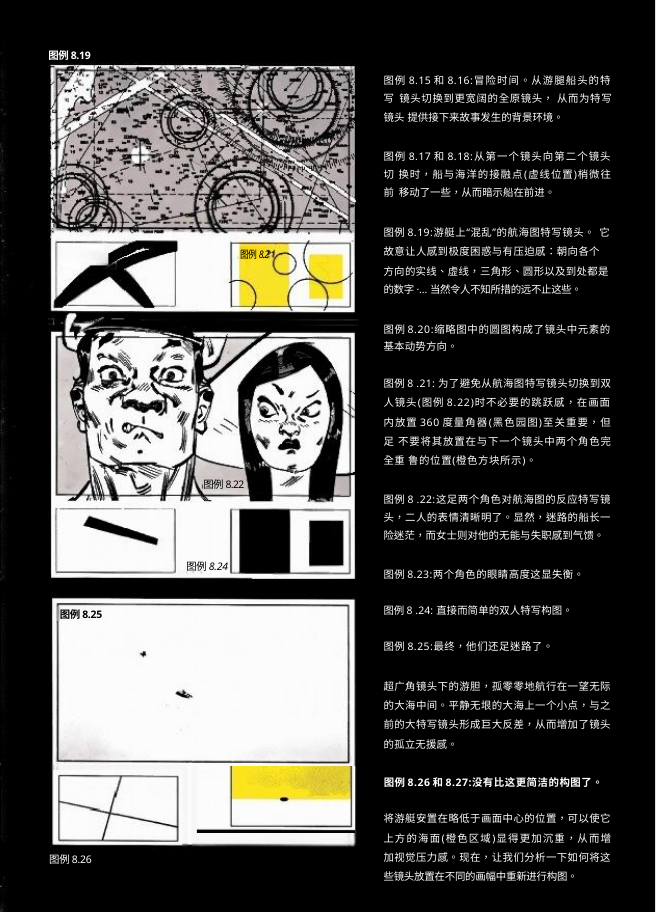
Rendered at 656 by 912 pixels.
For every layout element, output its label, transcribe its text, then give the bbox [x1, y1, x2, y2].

picture [0, 0, 656, 912]
text 图例8 .21: 为了避免从航海图特写镜头切换到双 人镜头(图例8.22)时不必要的跳跃感，在画面 内放置360度量角器(黑色园图)至关重要，但足 不要将其放置在与下一个镜头中两个角色完全重 鲁的位置(橙色方块所示)。 [383, 377, 611, 467]
text 图例8 .22:这足两个角色对航海图的反应特写镜 头，二人的表情清晰明了。显然，迷路的船长一 险迷茫，而女士则对他的无能与失职感到气馈。 [383, 492, 611, 543]
text 图例8.19:游艇上“混乱”的航海图特写镜头。 它故意让人感到极度困惑与有压迫感：朝向各个 方向的实线、虚线，三角形、圆形以及到处都是 的数字 ·… 当然令人不知所措的远不止这些。 [383, 226, 611, 297]
text 超广角镜头下的游胆，孤零零地航行在一望无际 的大海中间。平静无垠的大海上一个小点，与之 前的大特写镜头形成巨大反差，从而增加了镜头 的孤立无援感。 [383, 679, 611, 751]
text 图例8.25 [59, 608, 373, 621]
text 图例8.22 [203, 478, 373, 491]
text 图例8.26 [49, 853, 373, 866]
text 图例8.23:两个角色的眼睛高度这显失衡。 [383, 568, 655, 581]
text 图例8.17和8.18:从第一个镜头向第二个镜头切 换时，船与海洋的接融点(虚线位置)梢微往前 移动了一些，从而暗示船在前进。 [383, 149, 611, 200]
text 图例8.20:缩略图中的圆图构成了镜头中元素的 基本动势方向。 [383, 322, 611, 354]
text 图例8.2 [240, 248, 373, 261]
text 图例8.26和8.27:没有比这更简洁的构图了。 [383, 776, 655, 789]
text 将游艇安置在略低于画面中心的位置，可以使它 上方的海面(橙色区域)显得更加沉重，从而增 加视觉压力感。现在，让我们分析一下如何将这 些镜头放置在不同的画幅中重新进行构图。 [383, 812, 611, 884]
text 图例8 .24: 直接而简单的双人特写构图。 [383, 604, 655, 617]
text 图例8.24 [186, 560, 373, 573]
text 图例8.15和8.16:冒险时间。从游腿船头的特写 镜头切换到更宽阔的全原镜头， 从而为特写镜头 提供接下来故事发生的背景环境。 [383, 73, 611, 124]
text 图例8.19 [48, 49, 373, 62]
